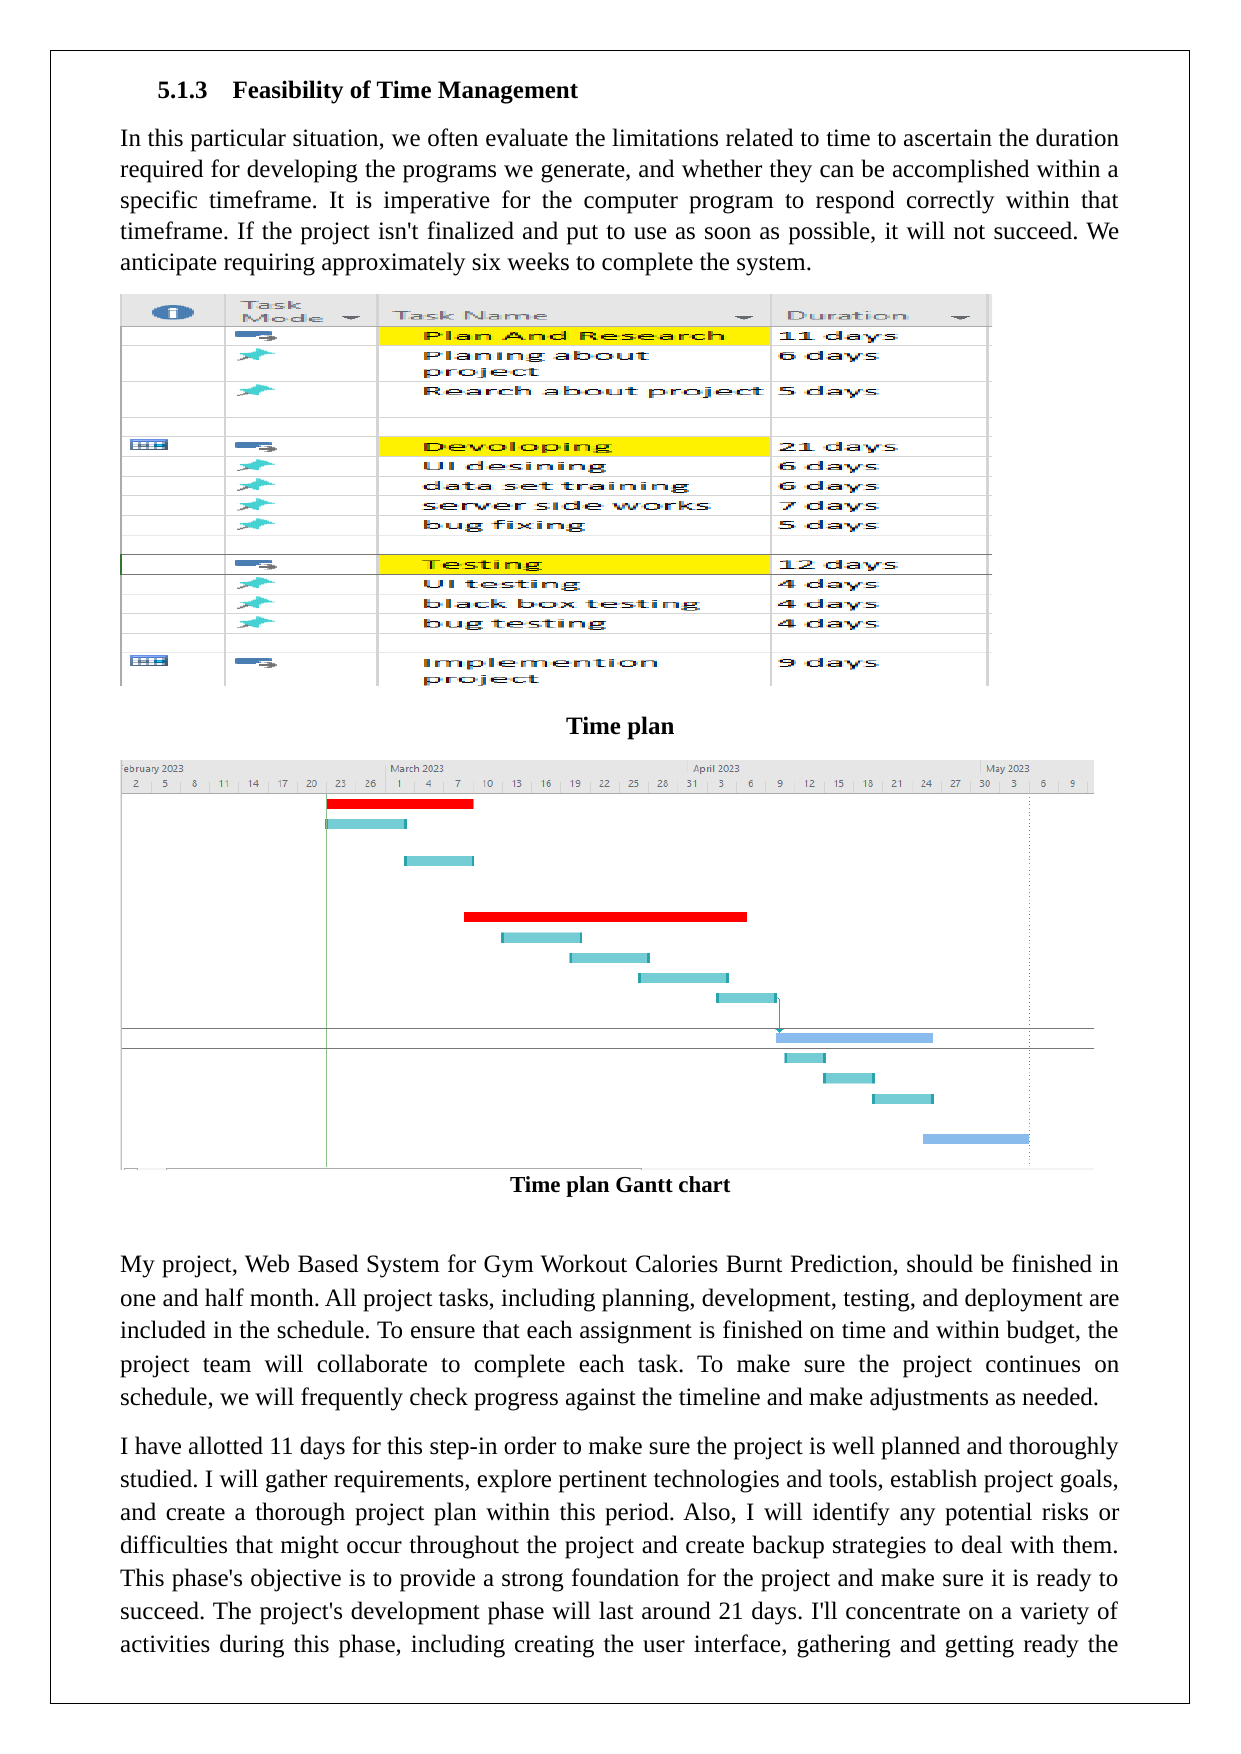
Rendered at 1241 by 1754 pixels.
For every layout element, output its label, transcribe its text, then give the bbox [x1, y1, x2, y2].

text My project, Web Based System for Gym Workout Calories Burnt Prediction, should be finished in one and half month. All project tasks, including planning, development, testing, and deployment are included in the schedule. To ensure that each assignment is finished on time and within budget, the project team will collaborate to complete each task. To make sure the project continues on schedule, we will frequently check progress against the timeline and make adjustments as needed. [120, 1249, 1120, 1410]
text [120, 1431, 1120, 1658]
picture [120, 294, 993, 686]
picture [120, 760, 1095, 1170]
list Feasibility of Time Management [157, 75, 1120, 104]
text Time plan Gantt chart [120, 1171, 1120, 1198]
text In this particular situation, we often evaluate the limitations related to time to ascertain the duration required for developing the programs we generate, and whether they can be accomplished within a specific timeframe. It is imperative for the computer program to respond correctly within that timeframe. If the project isn't finalized and put to use as soon as possible, it will not succeed. We anticipate requiring approximately six weeks to complete the system. [120, 123, 1120, 276]
text Time plan [120, 711, 1120, 739]
